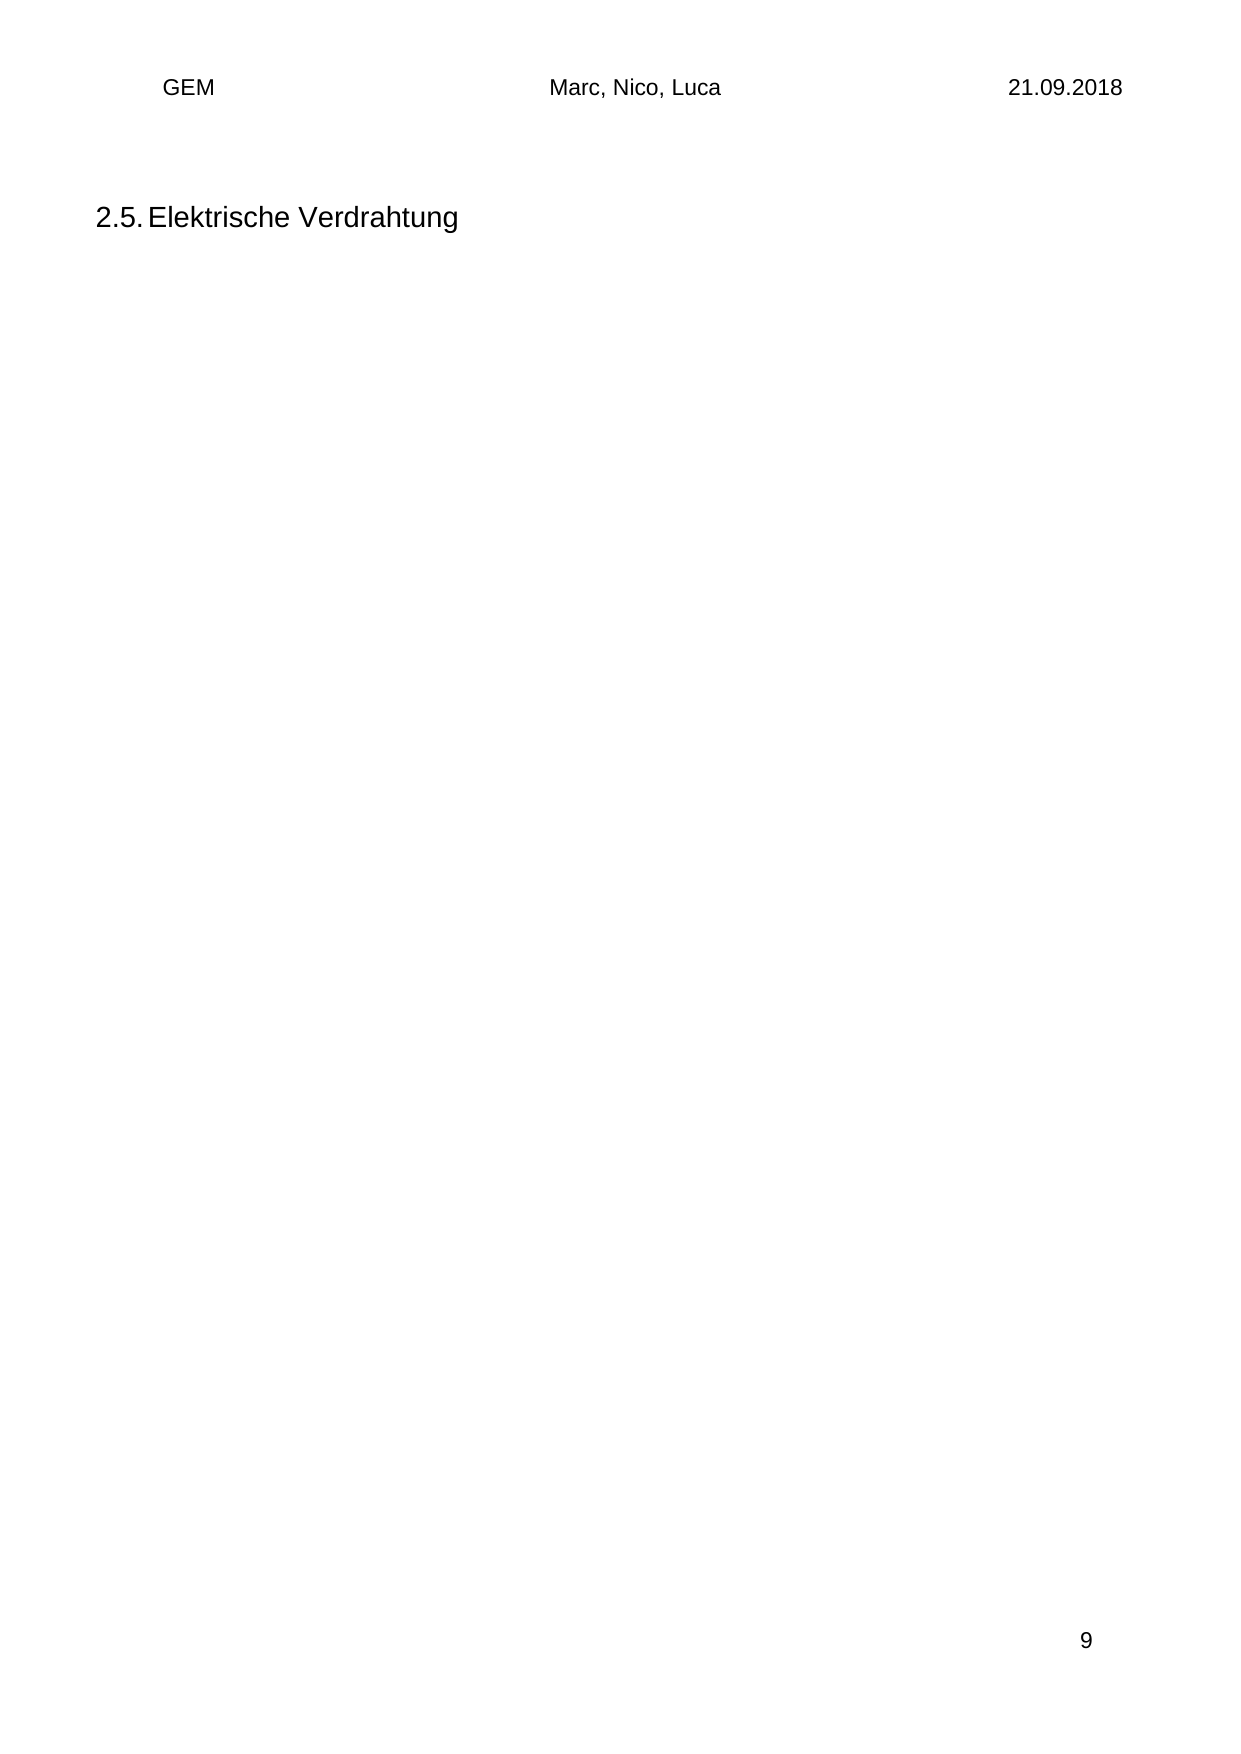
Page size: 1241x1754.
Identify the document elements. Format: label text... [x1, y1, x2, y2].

subtitle Elektrische Verdrahtung [95, 200, 1093, 234]
